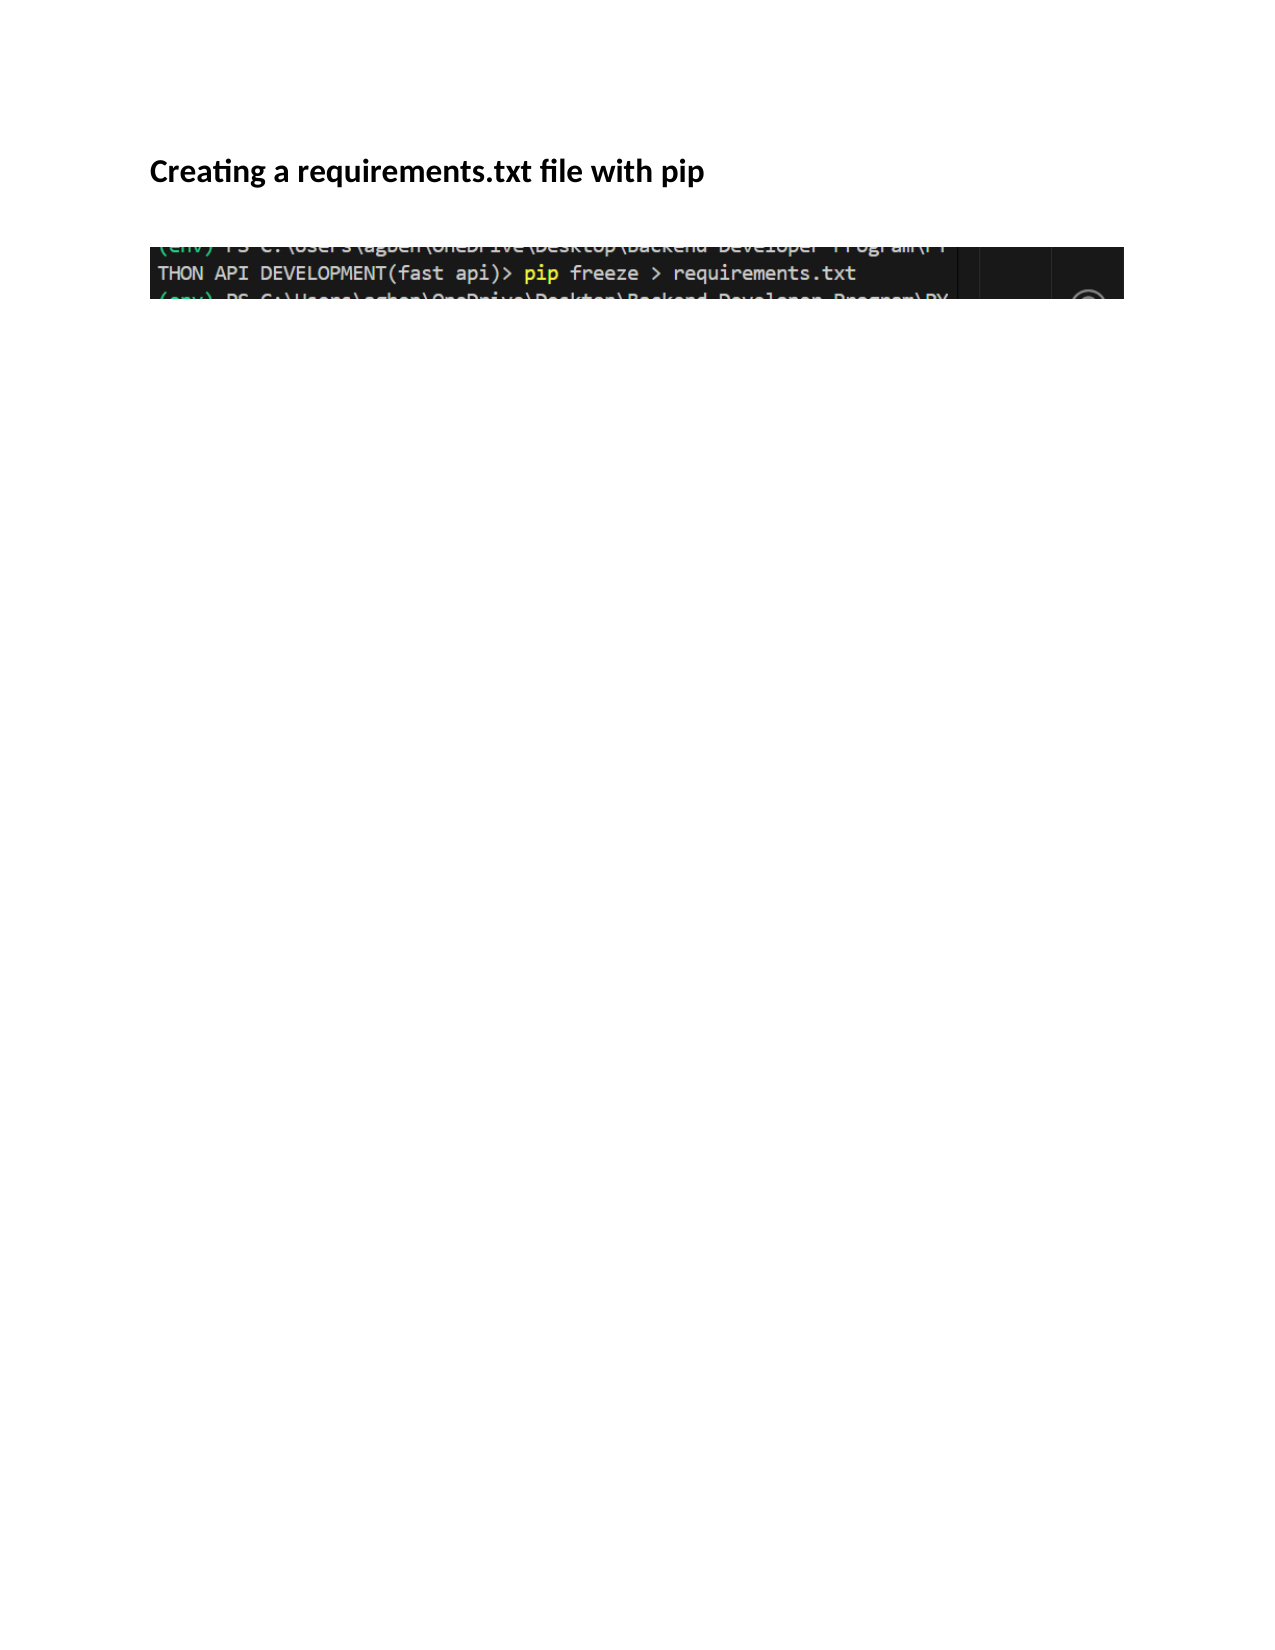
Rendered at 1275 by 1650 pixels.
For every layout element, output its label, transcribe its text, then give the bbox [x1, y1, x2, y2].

picture [150, 247, 1124, 299]
subtitle Creating a requirements.txt file with pip [150, 150, 1125, 191]
